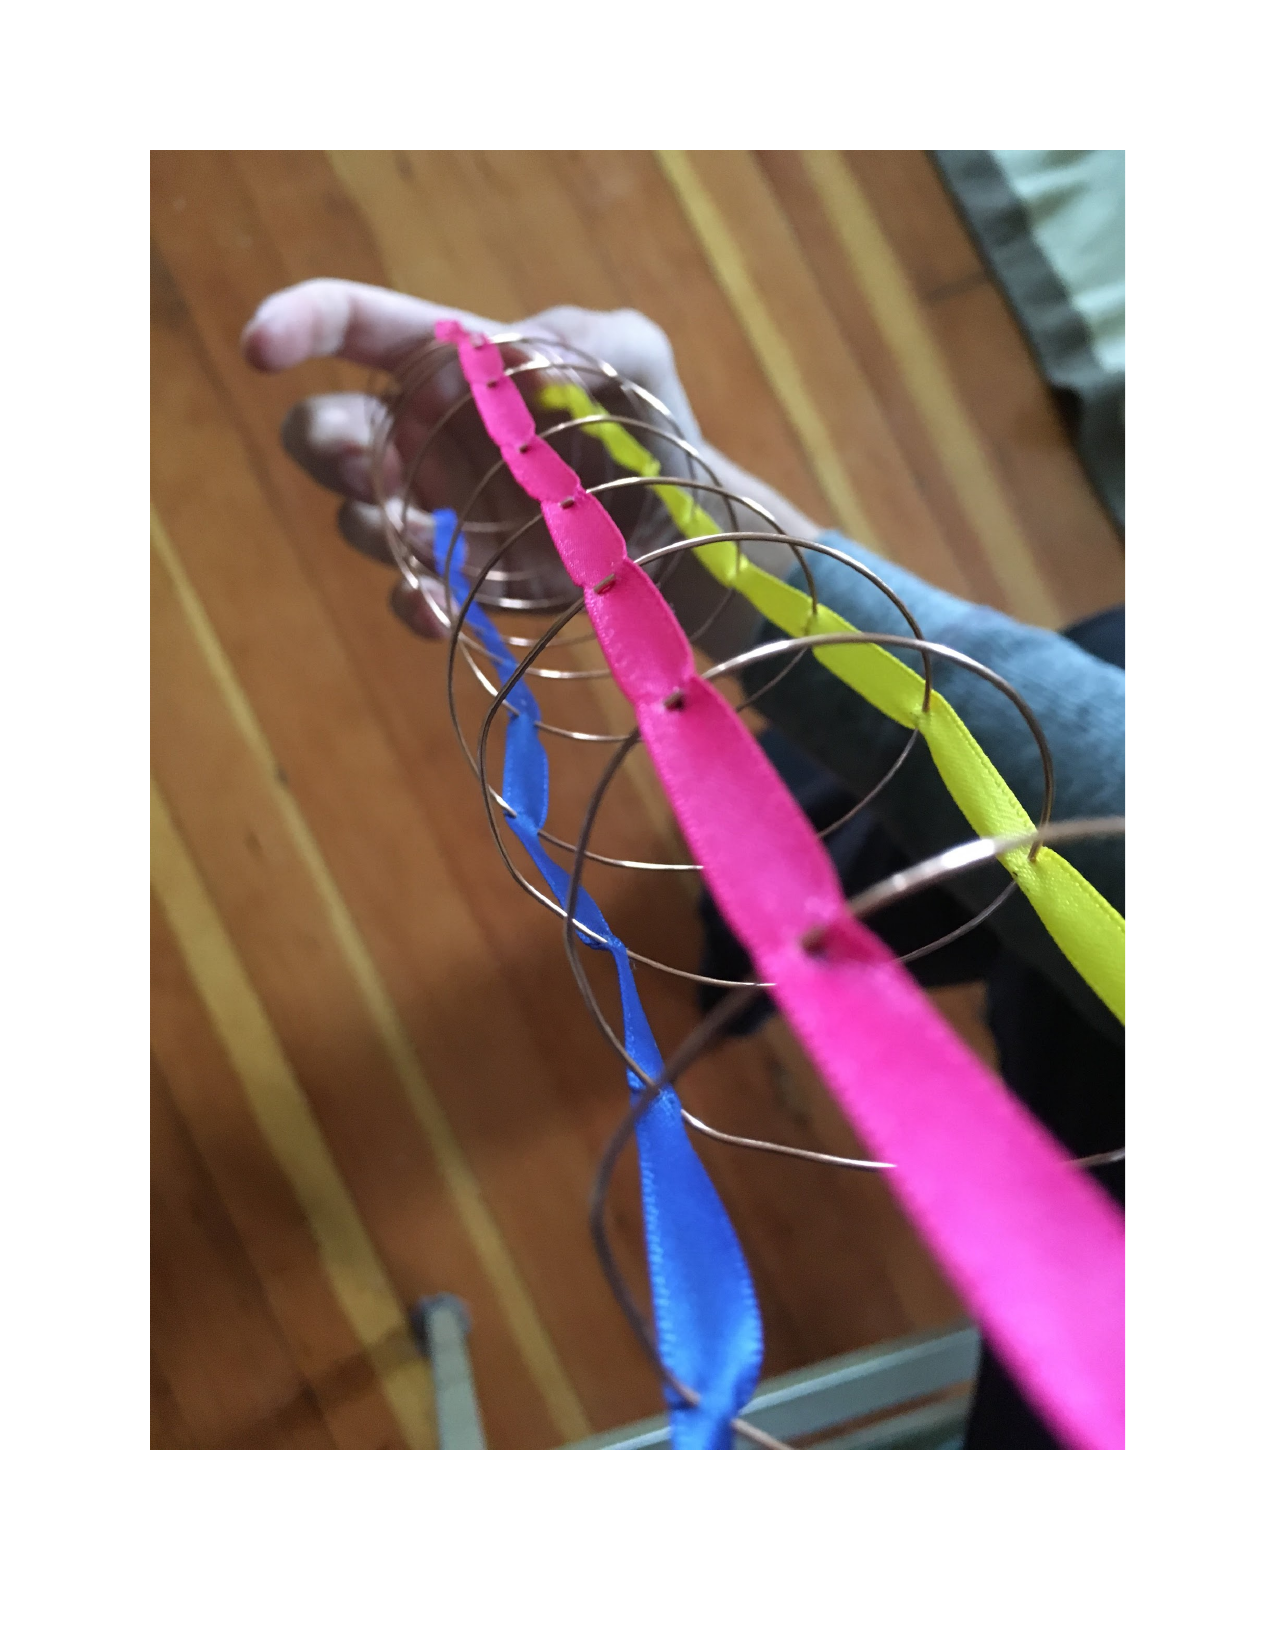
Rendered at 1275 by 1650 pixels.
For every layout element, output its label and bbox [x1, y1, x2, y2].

picture [150, 150, 1125, 1450]
